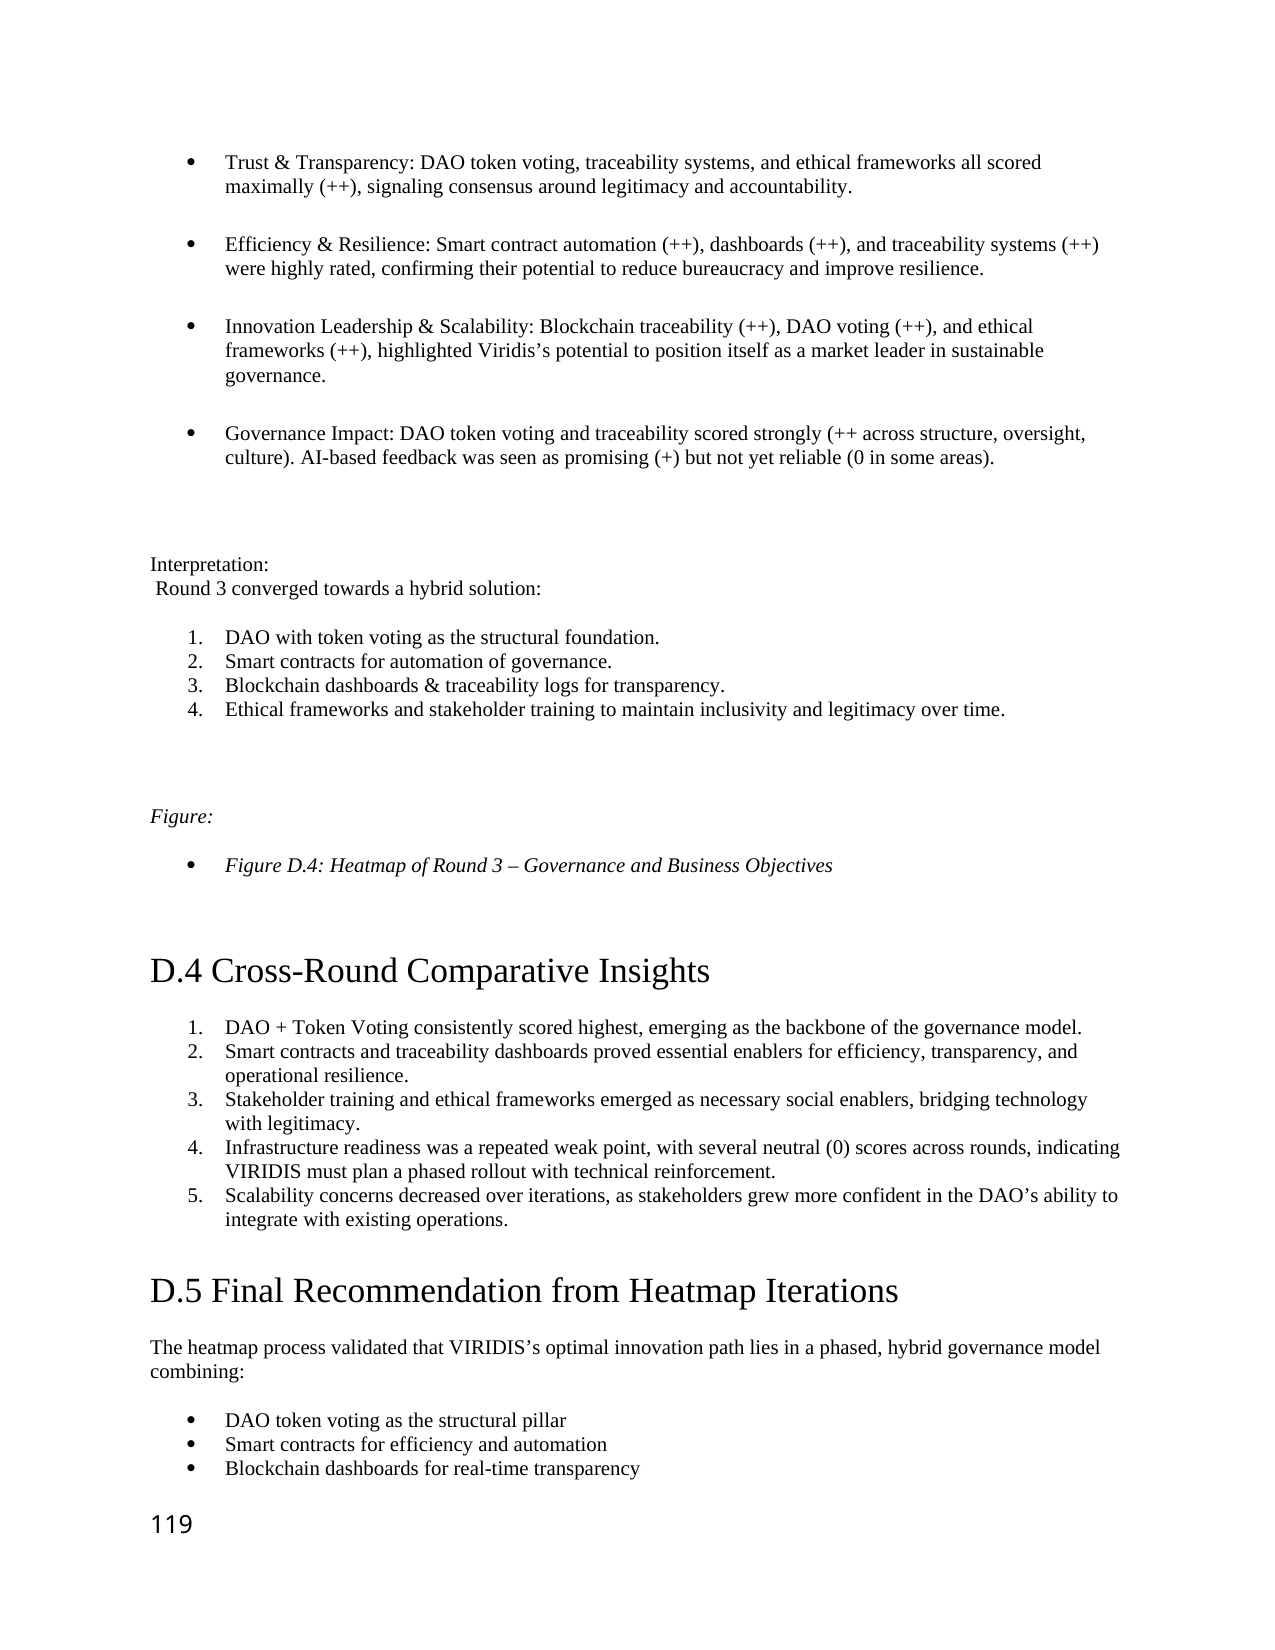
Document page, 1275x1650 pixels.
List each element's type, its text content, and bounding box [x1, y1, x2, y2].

list Innovation Leadership & Scalability: Blockchain traceability (++), DAO voting (++), and ethical frameworks (++), highlighted Viridis’s potential to position itself as a market leader in sustainable governance. [187, 314, 1125, 421]
list Stakeholder training and ethical frameworks emerged as necessary social enablers, bridging technology with legitimacy. [187, 1087, 1125, 1135]
text D.5 Final Recommendation from Heatmap Iterations [150, 1269, 1125, 1310]
list Efficiency & Resilience: Smart contract automation (++), dashboards (++), and traceability systems (++) were highly rated, confirming their potential to reduce bureaucracy and improve resilience. [187, 232, 1125, 314]
text Figure: [150, 804, 1125, 828]
text D.4 Cross-Round Comparative Insights [150, 949, 1125, 990]
list DAO with token voting as the structural foundation. [187, 625, 1125, 649]
list Trust & Transparency: DAO token voting, traceability systems, and ethical frameworks all scored maximally (++), signaling consensus around legitimacy and accountability. [187, 150, 1125, 232]
list Smart contracts for automation of governance. [187, 649, 1125, 673]
list Blockchain dashboards for real-time transparency [187, 1456, 1125, 1480]
list Blockchain dashboards & traceability logs for transparency. [187, 673, 1125, 697]
list Ethical frameworks and stakeholder training to maintain inclusivity and legitimacy over time. [187, 697, 1125, 779]
text The heatmap process validated that VIRIDIS’s optimal innovation path lies in a phased, hybrid governance model combining: [150, 1335, 1125, 1383]
list DAO + Token Voting consistently scored highest, emerging as the backbone of the governance model. [187, 1015, 1125, 1039]
list Infrastructure readiness was a repeated weak point, with several neutral (0) scores across rounds, indicating VIRIDIS must plan a phased rollout with technical reinforcement. [187, 1135, 1125, 1183]
list Smart contracts for efficiency and automation [187, 1432, 1125, 1456]
text Interpretation: Round 3 converged towards a hybrid solution: [150, 552, 1125, 600]
list DAO token voting as the structural pillar [187, 1408, 1125, 1432]
list Smart contracts and traceability dashboards proved essential enablers for efficiency, transparency, and operational resilience. [187, 1039, 1125, 1087]
list Figure D.4: Heatmap of Round 3 – Governance and Business Objectives [187, 853, 1125, 912]
list Governance Impact: DAO token voting and traceability scored strongly (++ across structure, oversight, culture). AI-based feedback was seen as promising (+) but not yet reliable (0 in some areas). [187, 421, 1125, 527]
list Scalability concerns decreased over iterations, as stakeholders grew more confident in the DAO’s ability to integrate with existing operations. [187, 1183, 1125, 1231]
